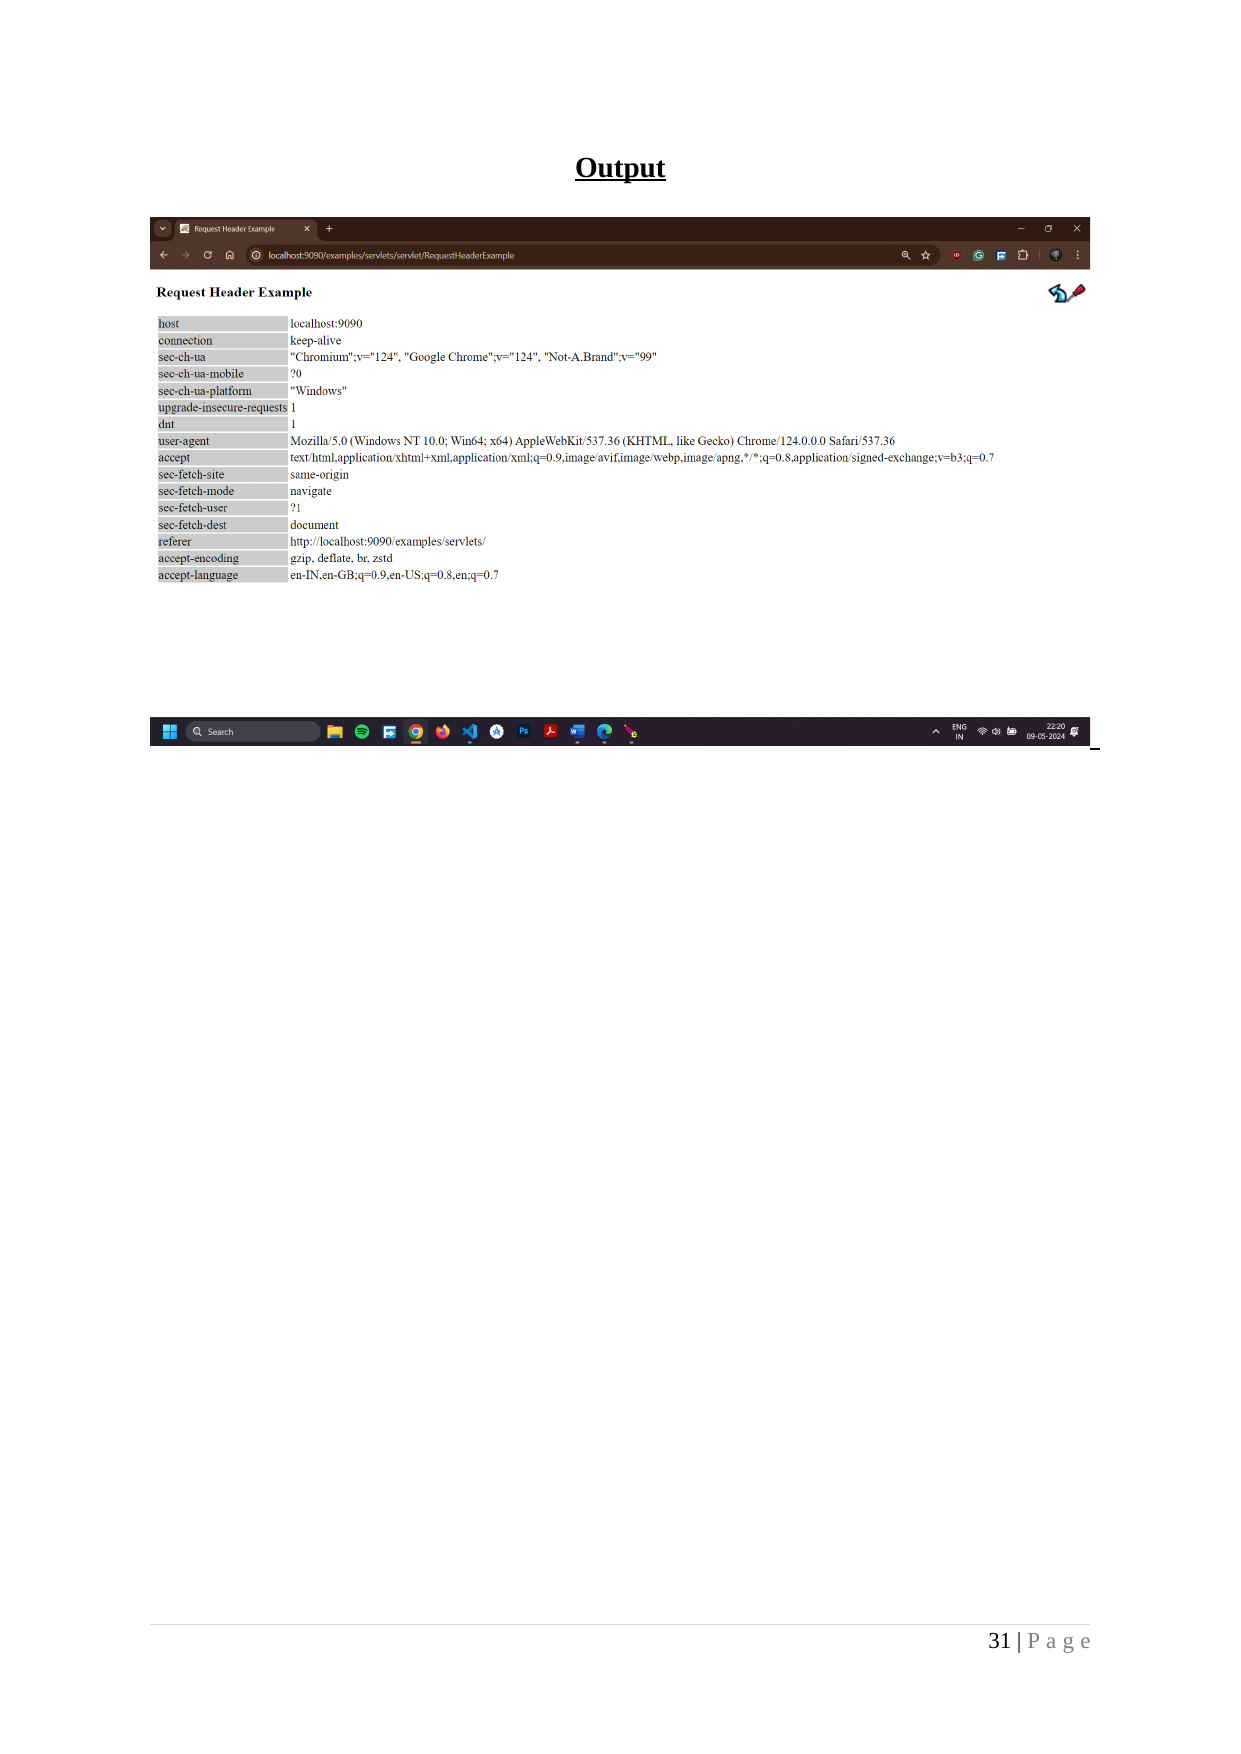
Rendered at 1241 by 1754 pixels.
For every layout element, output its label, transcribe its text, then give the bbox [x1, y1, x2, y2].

text Output [150, 150, 1090, 183]
picture [150, 217, 1091, 746]
